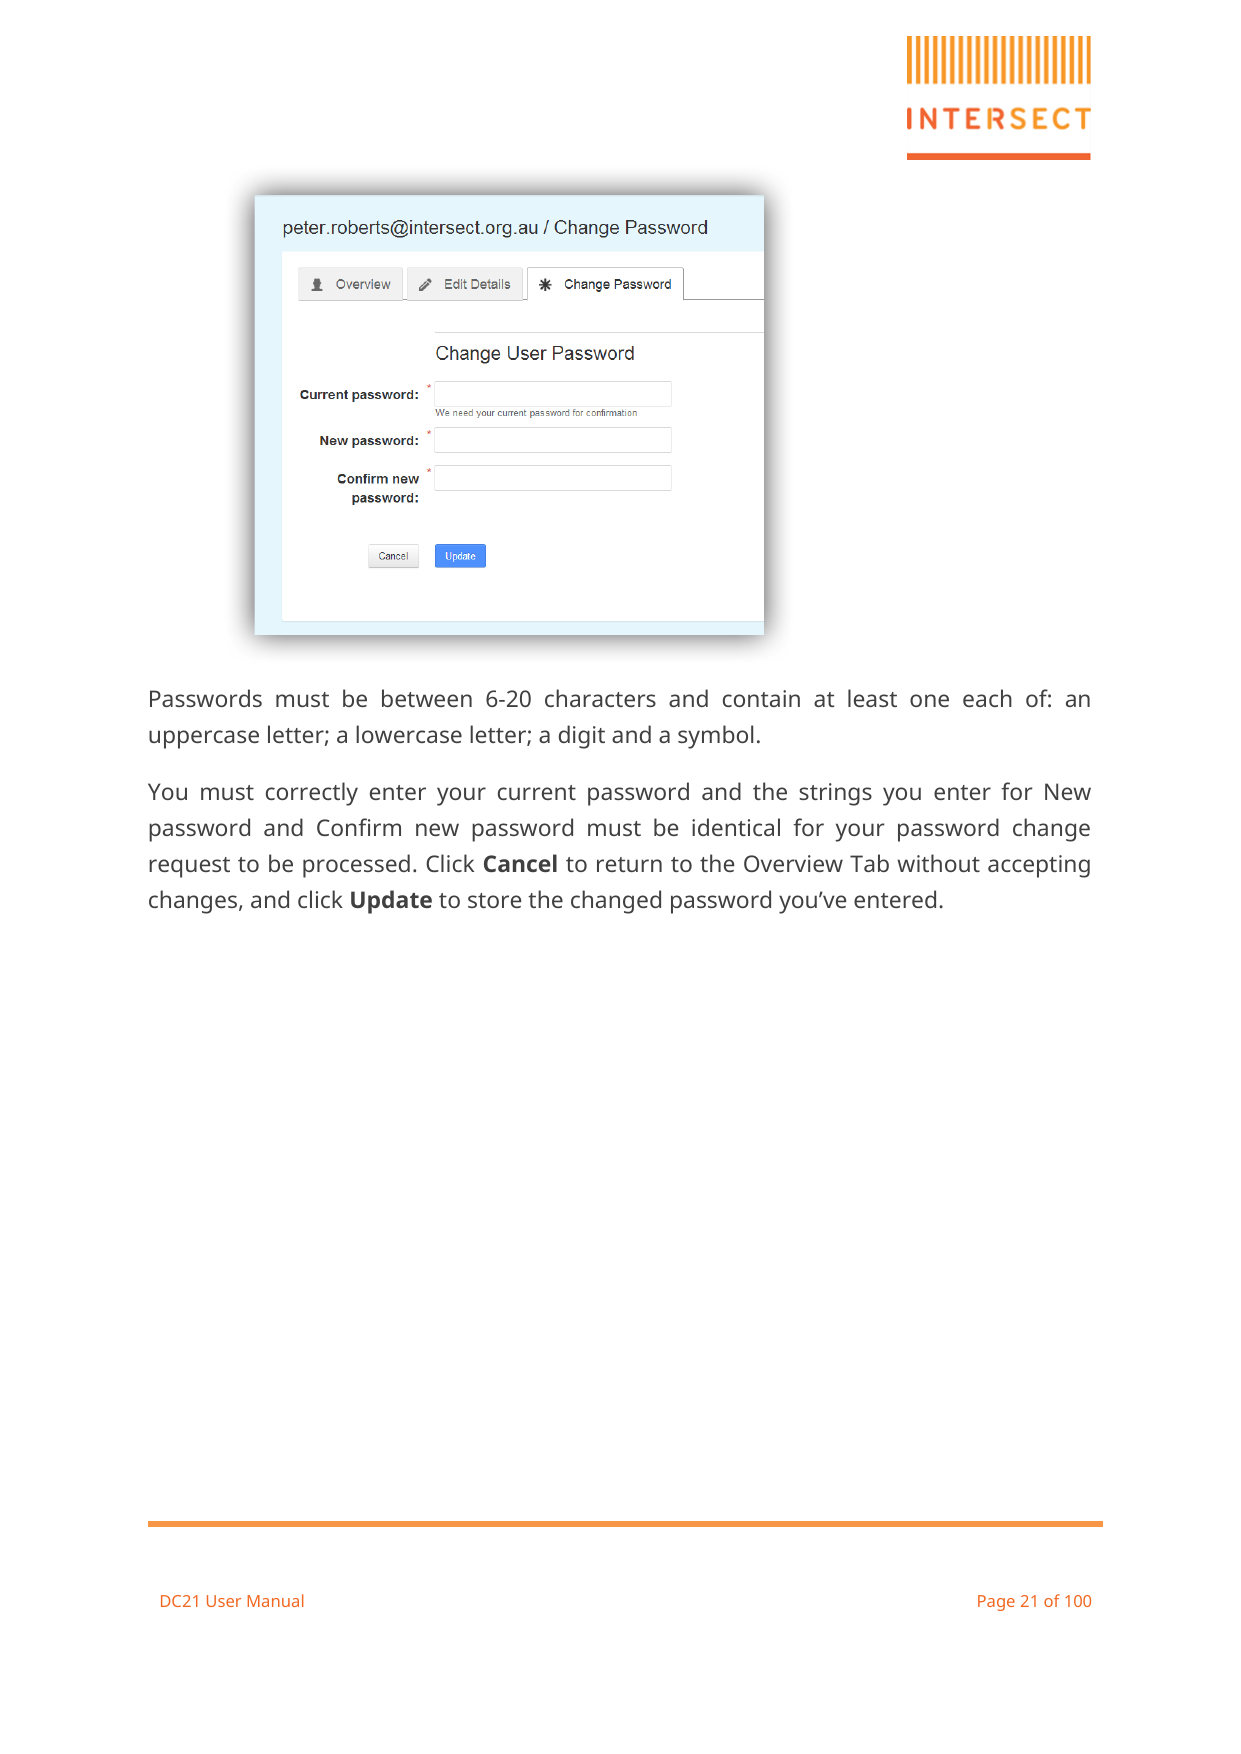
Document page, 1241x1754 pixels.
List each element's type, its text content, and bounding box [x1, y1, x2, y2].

picture [905, 34, 1093, 162]
text You must correctly enter your current password and the strings you enter for New password and Confirm new password must be identical for your password change request to be processed. Click Cancel to return to the Overview Tab without accepting changes, and click Update to store the changed password you’ve entered. [148, 776, 1092, 915]
picture [254, 195, 764, 635]
text Passwords must be between 6-20 characters and contain at least one each of: an uppercase letter; a lowercase letter; a digit and a symbol. [148, 683, 1092, 751]
